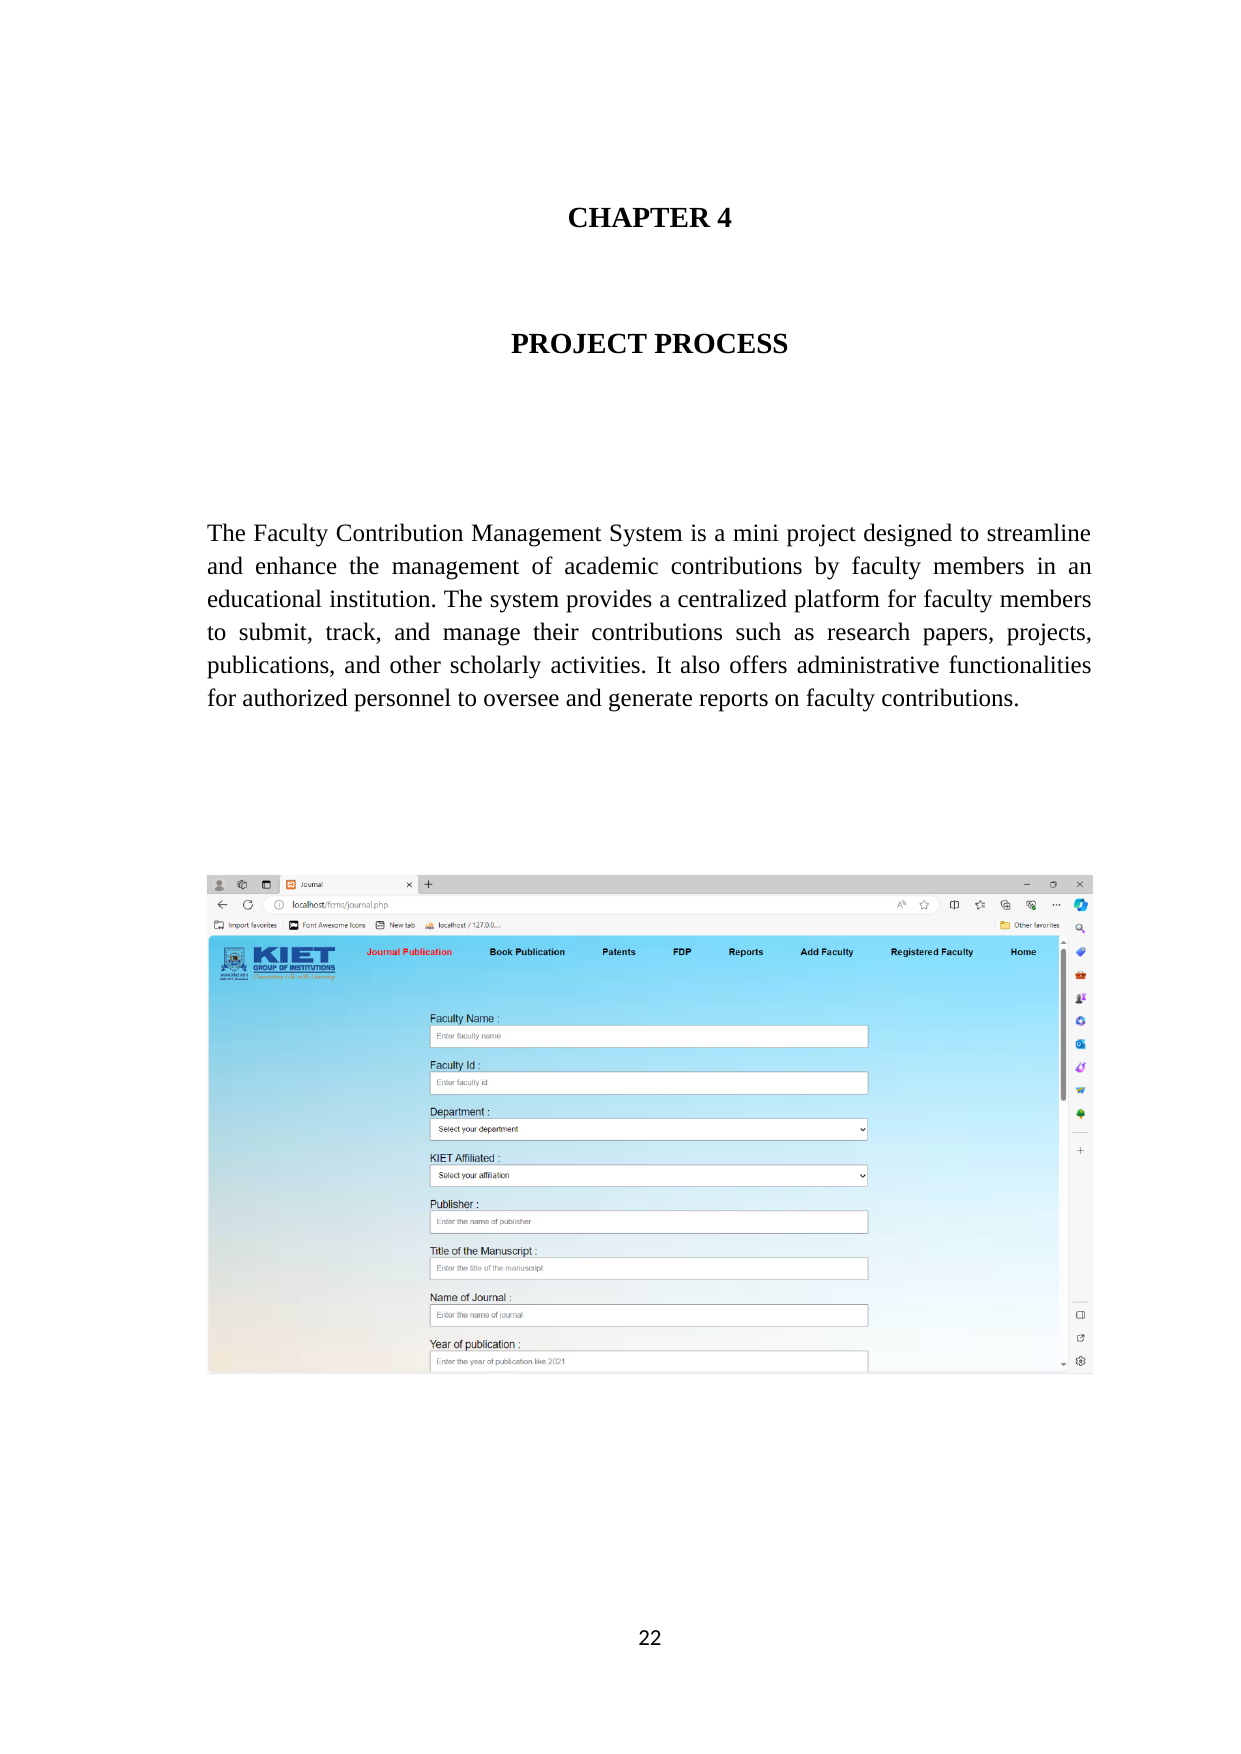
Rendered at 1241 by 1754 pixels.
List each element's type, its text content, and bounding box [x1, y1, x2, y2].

text CHAPTER 4 [207, 201, 1092, 234]
text The Faculty Contribution Management System is a mini project designed to streamline and enhance the management of academic contributions by faculty members in an educational institution. The system provides a centralized platform for faculty members to submit, track, and manage their contributions such as research papers, projects, publications, and other scholarly activities. It also offers administrative functionalities for authorized personnel to oversee and generate reports on faculty contributions. [207, 518, 1092, 712]
text PROJECT PROCESS [207, 327, 1092, 360]
picture [206, 875, 1093, 1374]
